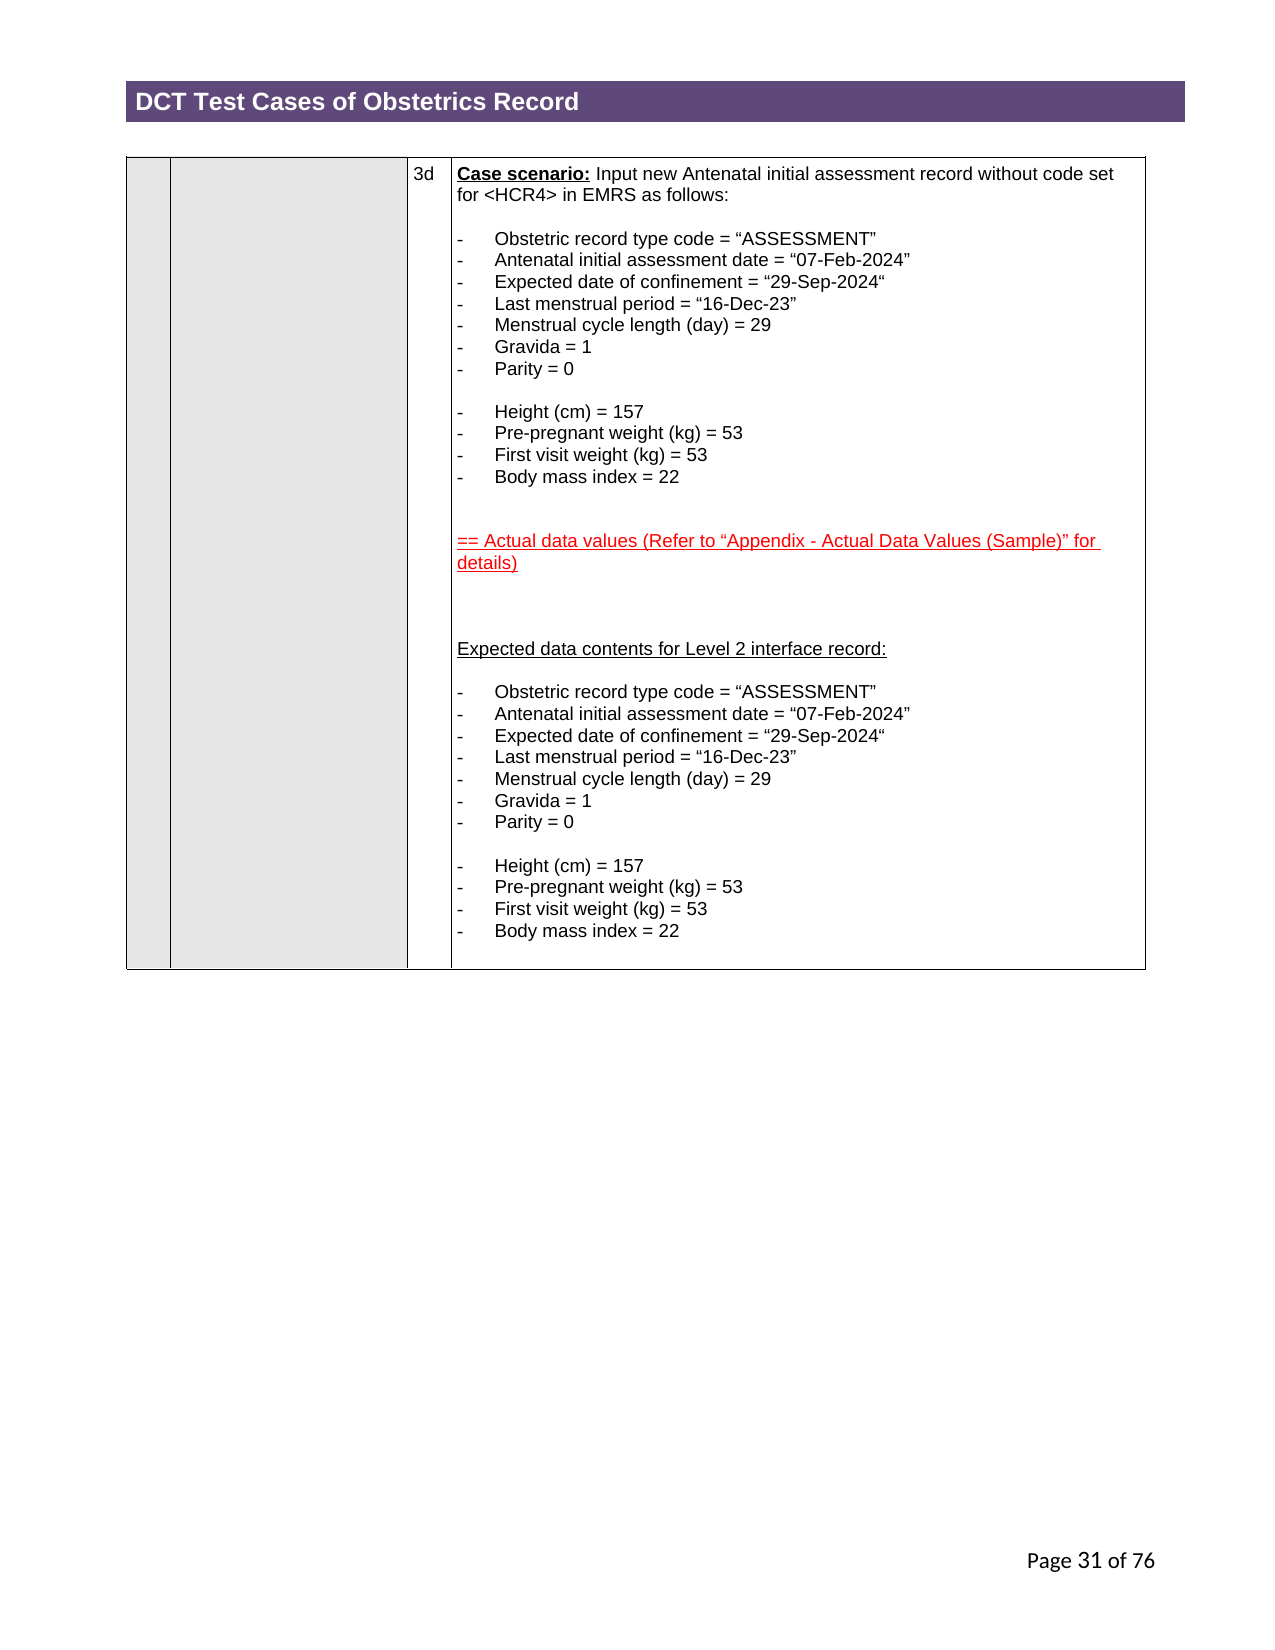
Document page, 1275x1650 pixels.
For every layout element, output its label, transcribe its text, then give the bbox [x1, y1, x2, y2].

table_cell Case scenario: Input new Antenatal initial assessment record without code set for <HCR4> in EMRS as follows: Obstetric record type code = “ASSESSMENT” Antenatal initial assessment date = “07-Feb-2024” Expected date of confinement = “29-Sep-2024“ Last menstrual period = “16-Dec-23” Menstrual cycle length (day) = 29 Gravida = 1 Parity = 0 Height (cm) = 157 Pre-pregnant weight (kg) = 53 First visit weight (kg) = 53 Body mass index = 22 == Actual data values (Refer to “Appendix - Actual Data Values (Sample)” for details) Expected data contents for Level 2 interface record: Obstetric record type code = “ASSESSMENT” Antenatal initial assessment date = “07-Feb-2024” Expected date of confinement = “29-Sep-2024“ Last menstrual period = “16-Dec-23” Menstrual cycle length (day) = 29 Gravida = 1 Parity = 0 Height (cm) = 157 Pre-pregnant weight (kg) = 53 First visit weight (kg) = 53 Body mass index = 22 [452, 158, 1145, 968]
table_header [127, 158, 170, 968]
table_header [171, 158, 407, 968]
table_cell 3d [408, 158, 451, 968]
